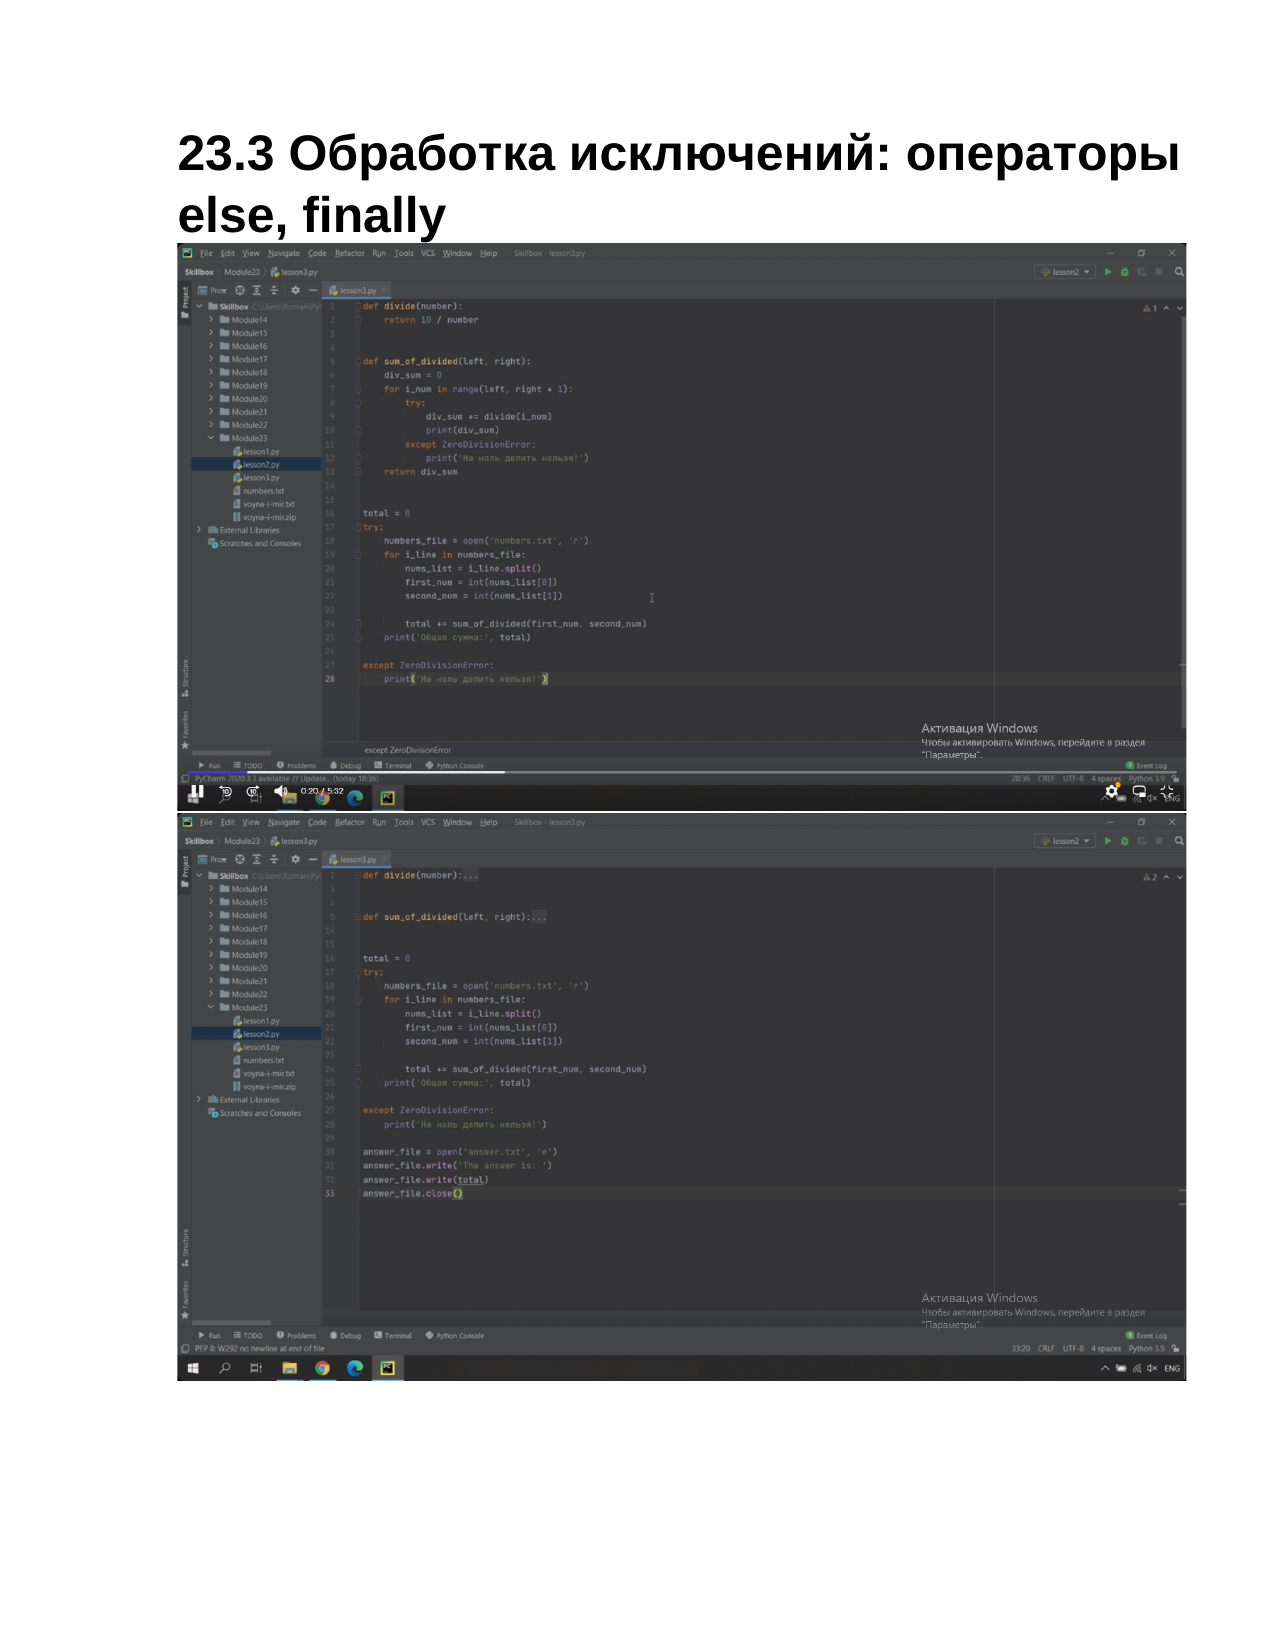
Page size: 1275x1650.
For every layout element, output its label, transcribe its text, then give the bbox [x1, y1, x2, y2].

picture [177, 813, 1187, 1381]
text 23.3 Обработка исключений: операторы else, finally [177, 118, 1186, 243]
picture [177, 243, 1187, 811]
